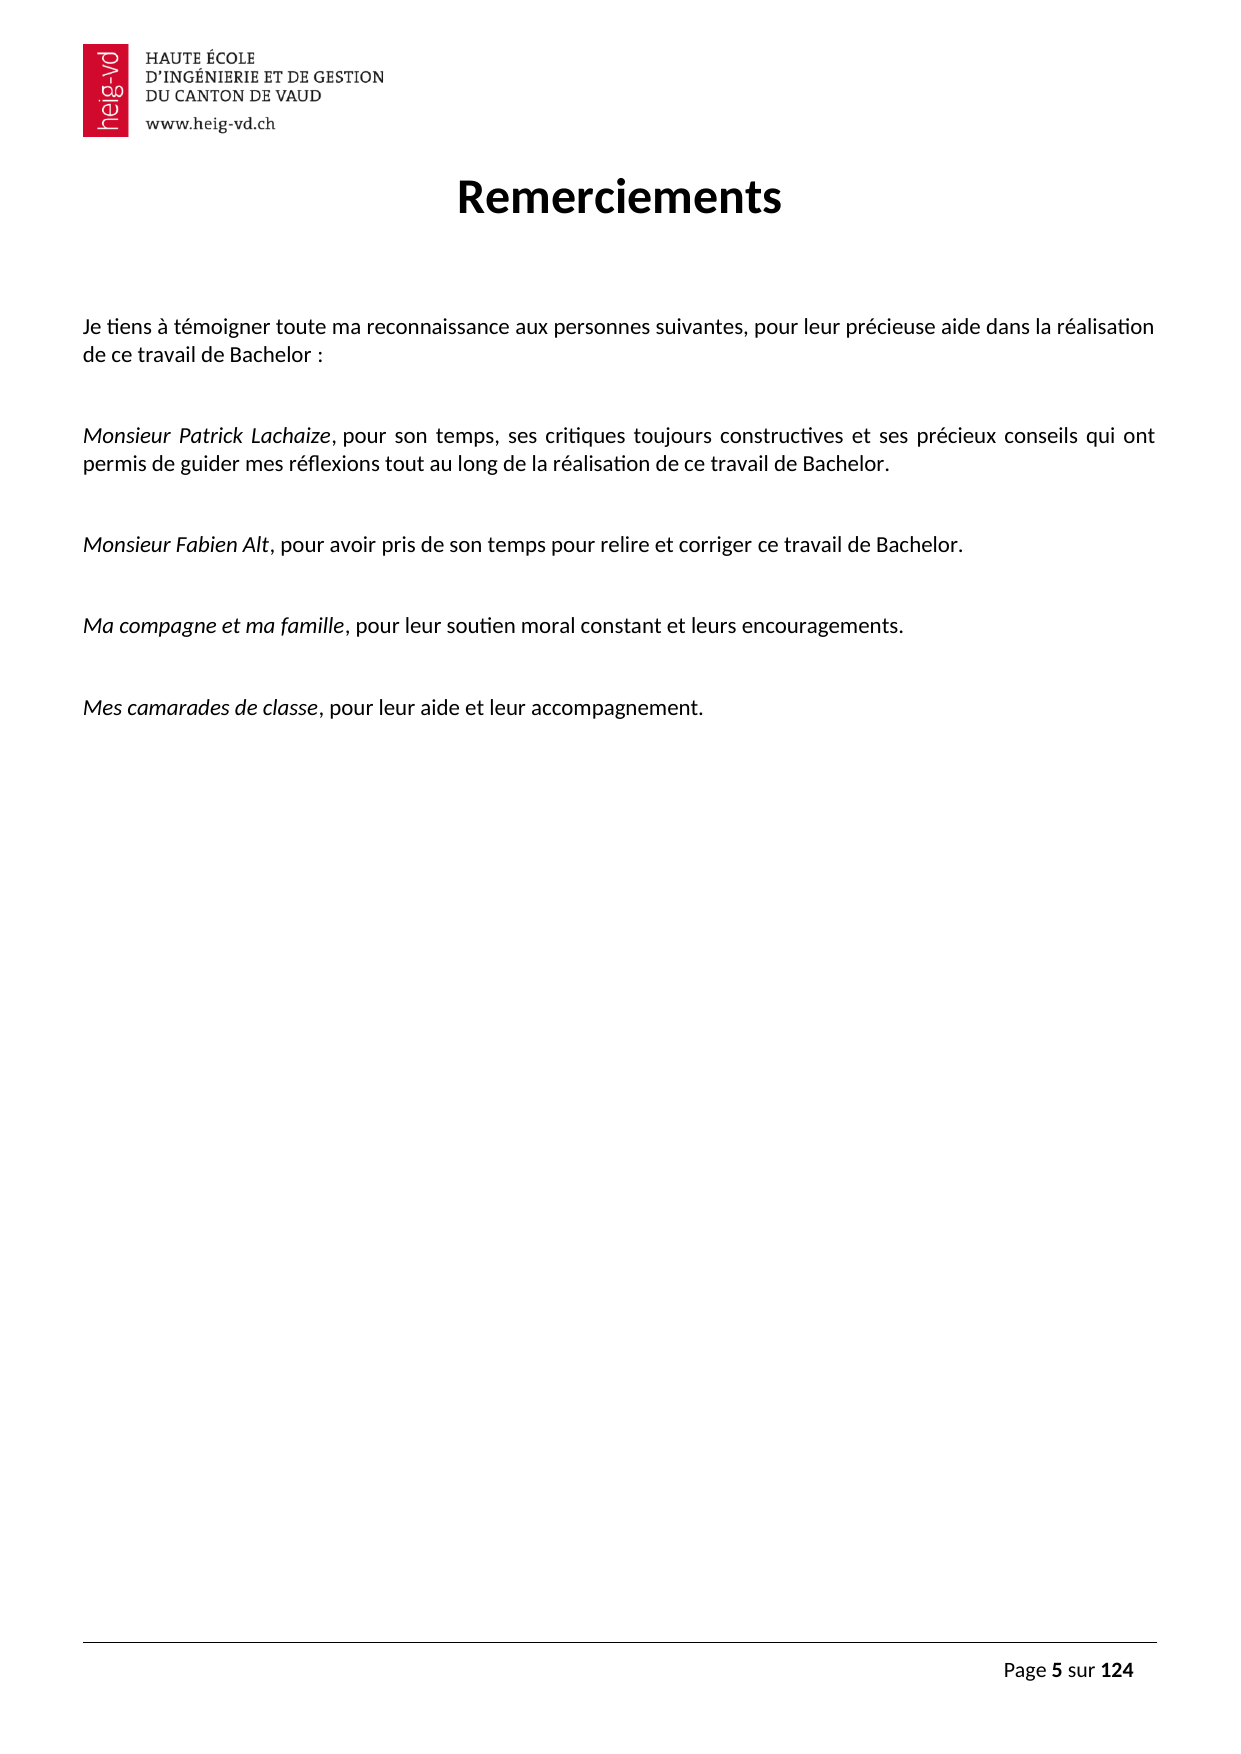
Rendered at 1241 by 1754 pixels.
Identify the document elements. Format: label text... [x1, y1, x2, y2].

text Monsieur Patrick Lachaize, pour son temps, ses critiques toujours constructives et ses précieux conseils qui ont permis de guider mes réflexions tout au long de la réalisation de ce travail de Bachelor. [83, 422, 1157, 478]
picture [83, 44, 384, 137]
text Monsieur Fabien Alt, pour avoir pris de son temps pour relire et corriger ce travail de Bachelor. [83, 531, 1157, 559]
text Mes camarades de classe, pour leur aide et leur accompagnement. [83, 693, 1157, 721]
text Je tiens à témoigner toute ma reconnaissance aux personnes suivantes, pour leur précieuse aide dans la réalisation de ce travail de Bachelor : [83, 312, 1157, 368]
text Ma compagne et ma famille, pour leur soutien moral constant et leurs encouragements. [83, 612, 1157, 640]
text Remerciements [83, 165, 1157, 226]
